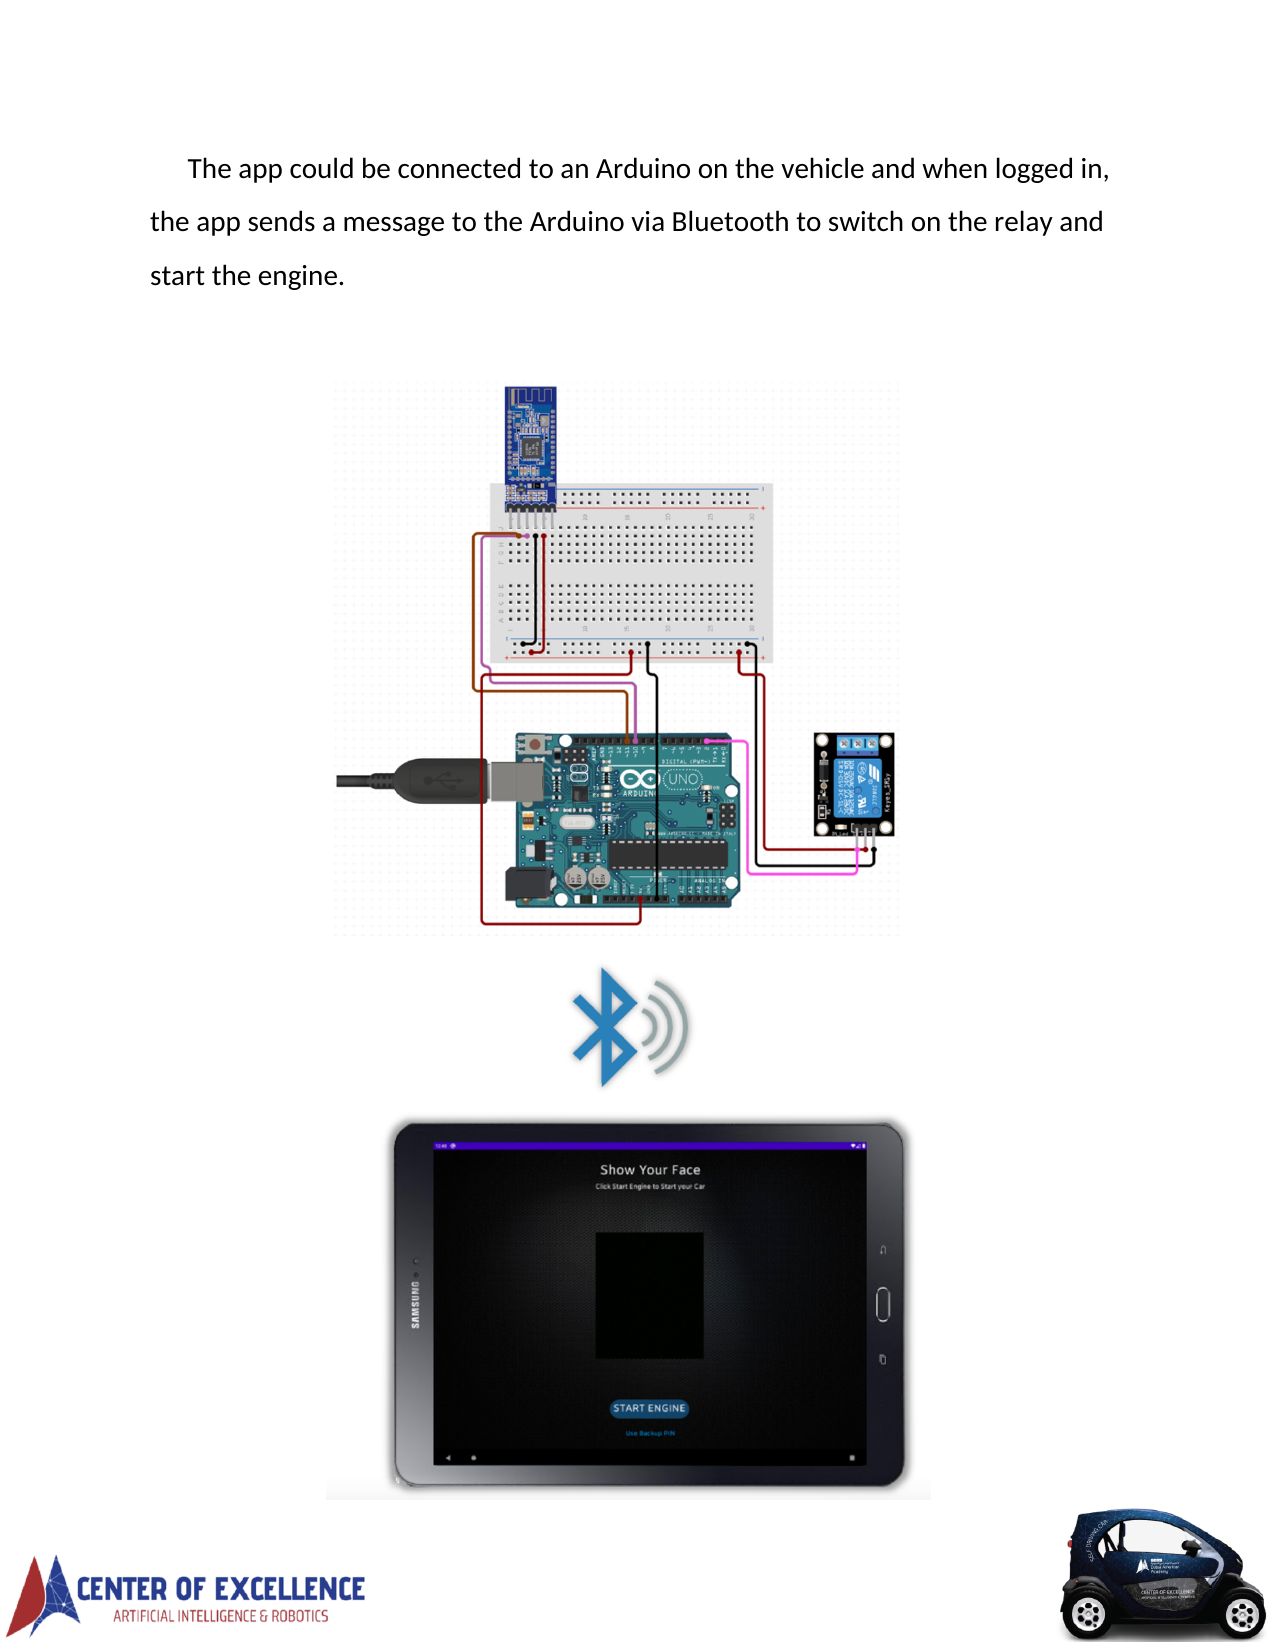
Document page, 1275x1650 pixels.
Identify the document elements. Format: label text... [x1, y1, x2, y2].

picture [324, 381, 931, 1498]
picture [3, 1500, 1269, 1642]
text The app could be connected to an Arduino on the vehicle and when logged in, the app sends a message to the Arduino via Bluetooth to switch on the relay and start the engine. [150, 150, 1125, 292]
